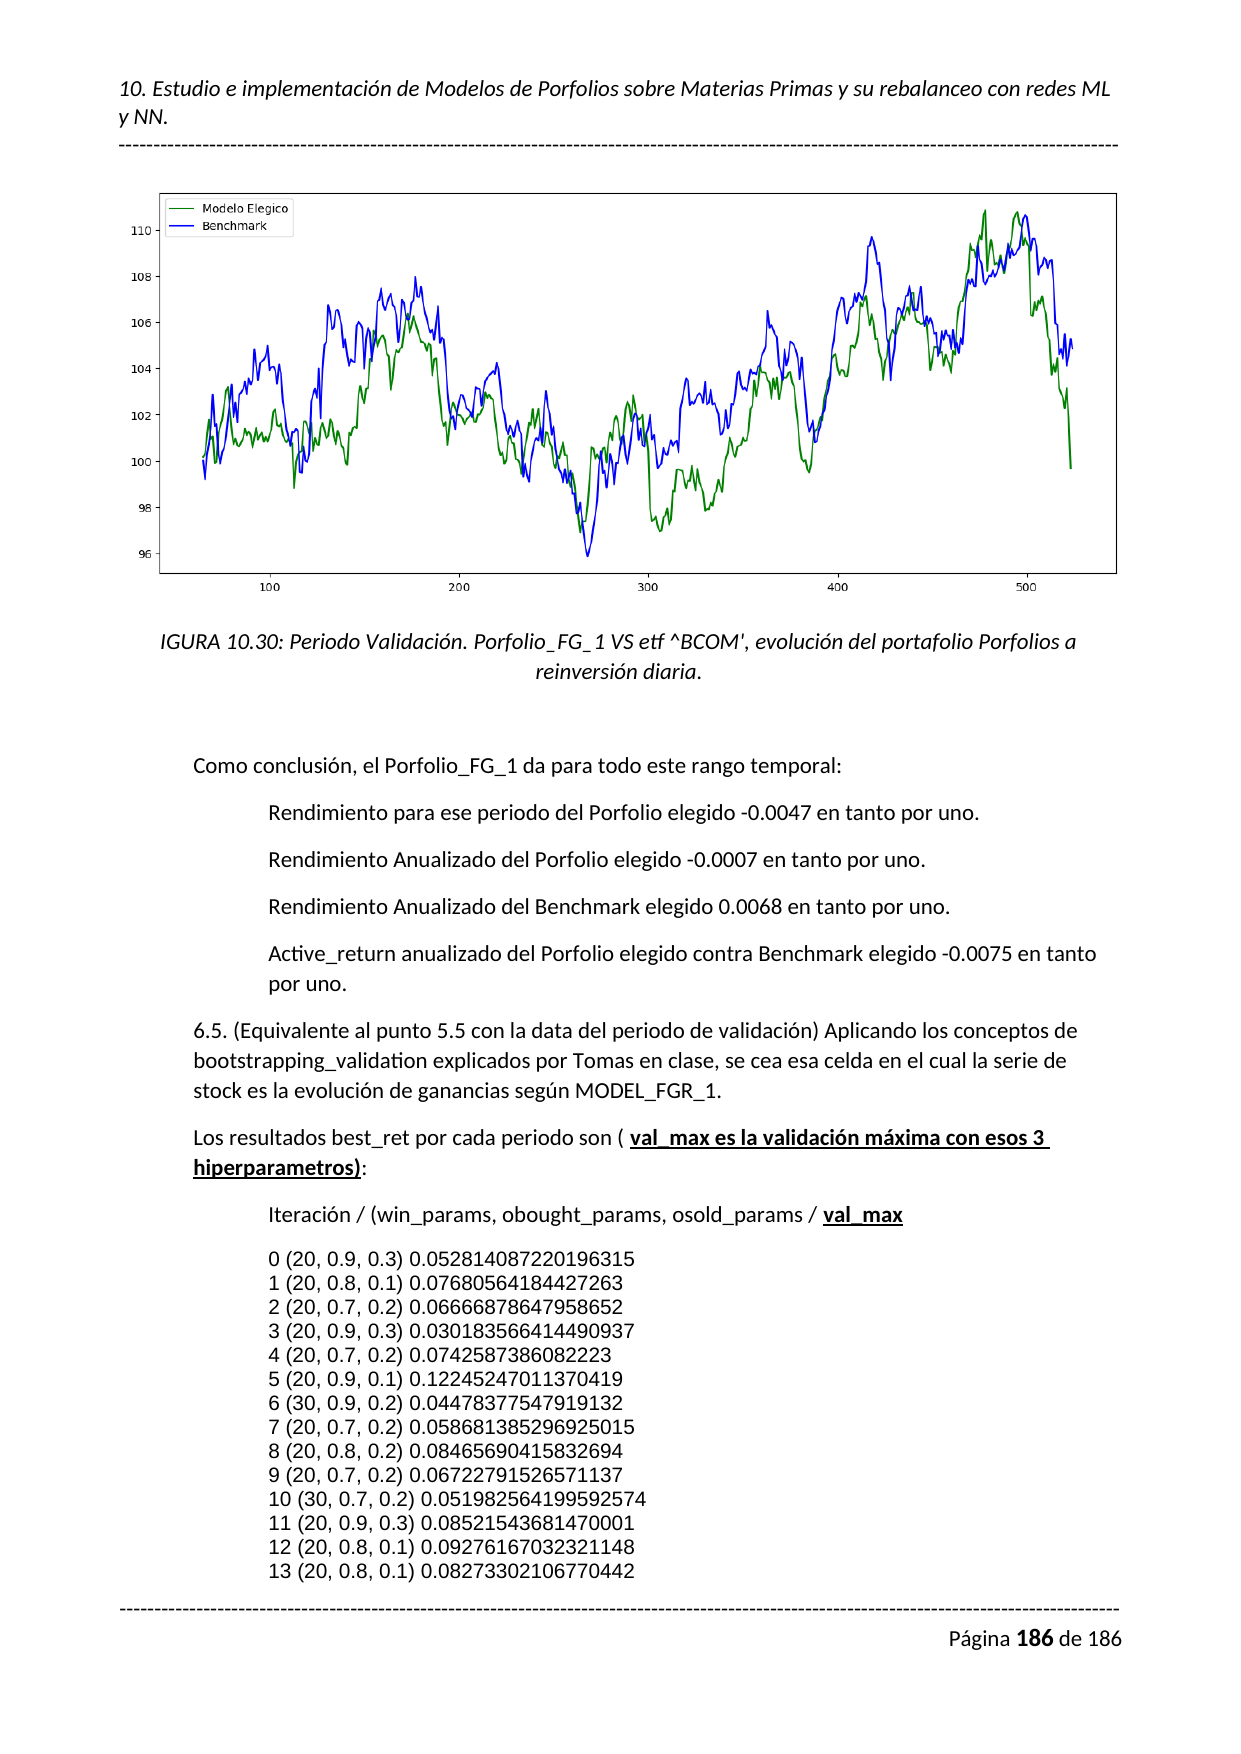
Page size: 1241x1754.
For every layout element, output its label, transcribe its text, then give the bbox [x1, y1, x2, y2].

text 4 (20, 0.7, 0.2) 0.0742587386082223 [268, 1343, 1122, 1367]
text 12 (20, 0.8, 0.1) 0.09276167032321148 [268, 1534, 1122, 1558]
text Rendimiento para ese periodo del Porfolio elegido -0.0047 en tanto por uno. [268, 798, 1122, 826]
text Como conclusión, el Porfolio_FG_1 da para todo este rango temporal: [193, 751, 1122, 779]
text Iteración / (win_params, obought_params, osold_params / val_max [268, 1200, 1122, 1228]
text 11 (20, 0.9, 0.3) 0.08521543681470001 [268, 1511, 1122, 1534]
text Rendimiento Anualizado del Porfolio elegido -0.0007 en tanto por uno. [268, 845, 1122, 873]
text Active_return anualizado del Porfolio elegido contra Benchmark elegido -0.0075 en tanto por uno. [268, 939, 1122, 997]
text 8 (20, 0.8, 0.2) 0.08465690415832694 [268, 1439, 1122, 1463]
text 5 (20, 0.9, 0.1) 0.12245247011370419 [268, 1367, 1122, 1391]
text Rendimiento Anualizado del Benchmark elegido 0.0068 en tanto por uno. [268, 892, 1122, 920]
text Los resultados best_ret por cada periodo son ( val_max es la validación máxima con esos 3 hiperparametros): [193, 1123, 1122, 1181]
text 1 (20, 0.8, 0.1) 0.07680564184427263 [268, 1271, 1122, 1295]
text 2 (20, 0.7, 0.2) 0.06666878647958652 [268, 1295, 1122, 1319]
text IGURA 10.30: Periodo Validación. Porfolio_FG_1 VS etf ^BCOM', evolución del portafolio Porfolios a reinversión diaria. [118, 595, 1122, 686]
text 3 (20, 0.9, 0.3) 0.030183566414490937 [268, 1319, 1122, 1343]
text 6.5. (Equivalente al punto 5.5 con la data del periodo de validación) Aplicando los conceptos de bootstrapping_validation explicados por Tomas en clase, se cea esa celda en el cual la serie de stock es la evolución de ganancias según MODEL_FGR_1. [193, 1016, 1122, 1104]
picture [118, 185, 1123, 595]
text 6 (30, 0.9, 0.2) 0.04478377547919132 [268, 1391, 1122, 1415]
text 10 (30, 0.7, 0.2) 0.051982564199592574 [268, 1487, 1122, 1511]
text 13 (20, 0.8, 0.1) 0.08273302106770442 [268, 1558, 1122, 1582]
text 9 (20, 0.7, 0.2) 0.06722791526571137 [268, 1463, 1122, 1487]
text 0 (20, 0.9, 0.3) 0.052814087220196315 [268, 1247, 1122, 1271]
text 7 (20, 0.7, 0.2) 0.058681385296925015 [268, 1415, 1122, 1439]
